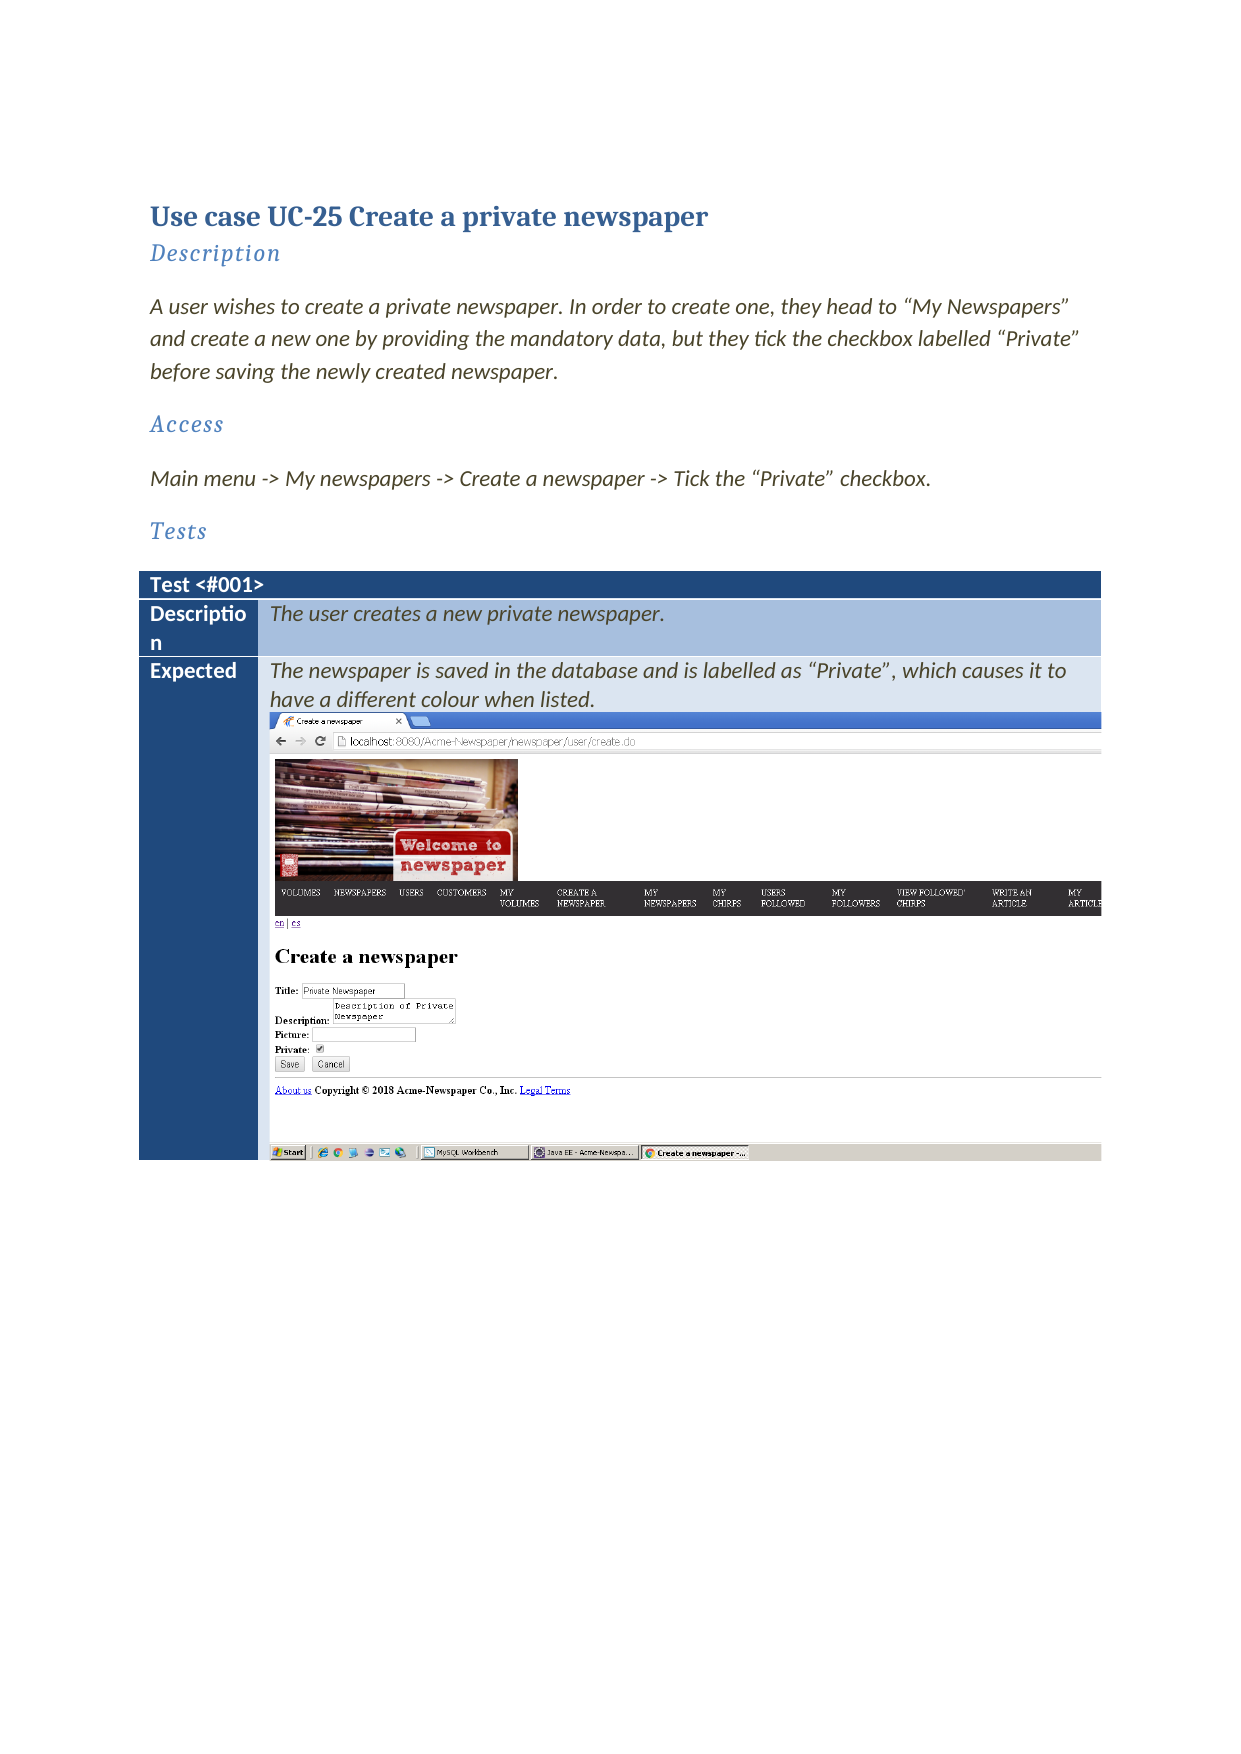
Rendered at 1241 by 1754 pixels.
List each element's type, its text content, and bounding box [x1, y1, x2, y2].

table_cell The newspaper is saved in the database and is labelled as “Private”, which causes it to have a different colour when listed. [258, 657, 1101, 1160]
subtitle Description [150, 238, 1090, 267]
picture [269, 712, 1102, 1161]
text A user wishes to create a private newspaper. In order to create one, they head to “My Newspapers” and create a new one by providing the mandatory data, but they tick the checkbox labelled “Private” before saving the newly created newspaper. [150, 292, 1090, 385]
subtitle Use case UC-25 Create a private newspaper [150, 200, 1090, 233]
text Main menu -> My newspapers -> Create a newspaper -> Tick the “Private” checkbox. [150, 464, 1090, 492]
subtitle Tests [150, 517, 1090, 545]
subtitle Access [150, 410, 1090, 438]
table_cell The user creates a new private newspaper. [258, 600, 1101, 656]
table_cell Description [139, 600, 258, 656]
table_header Test <#001> [139, 571, 1101, 598]
table_cell Expected [139, 657, 258, 1160]
